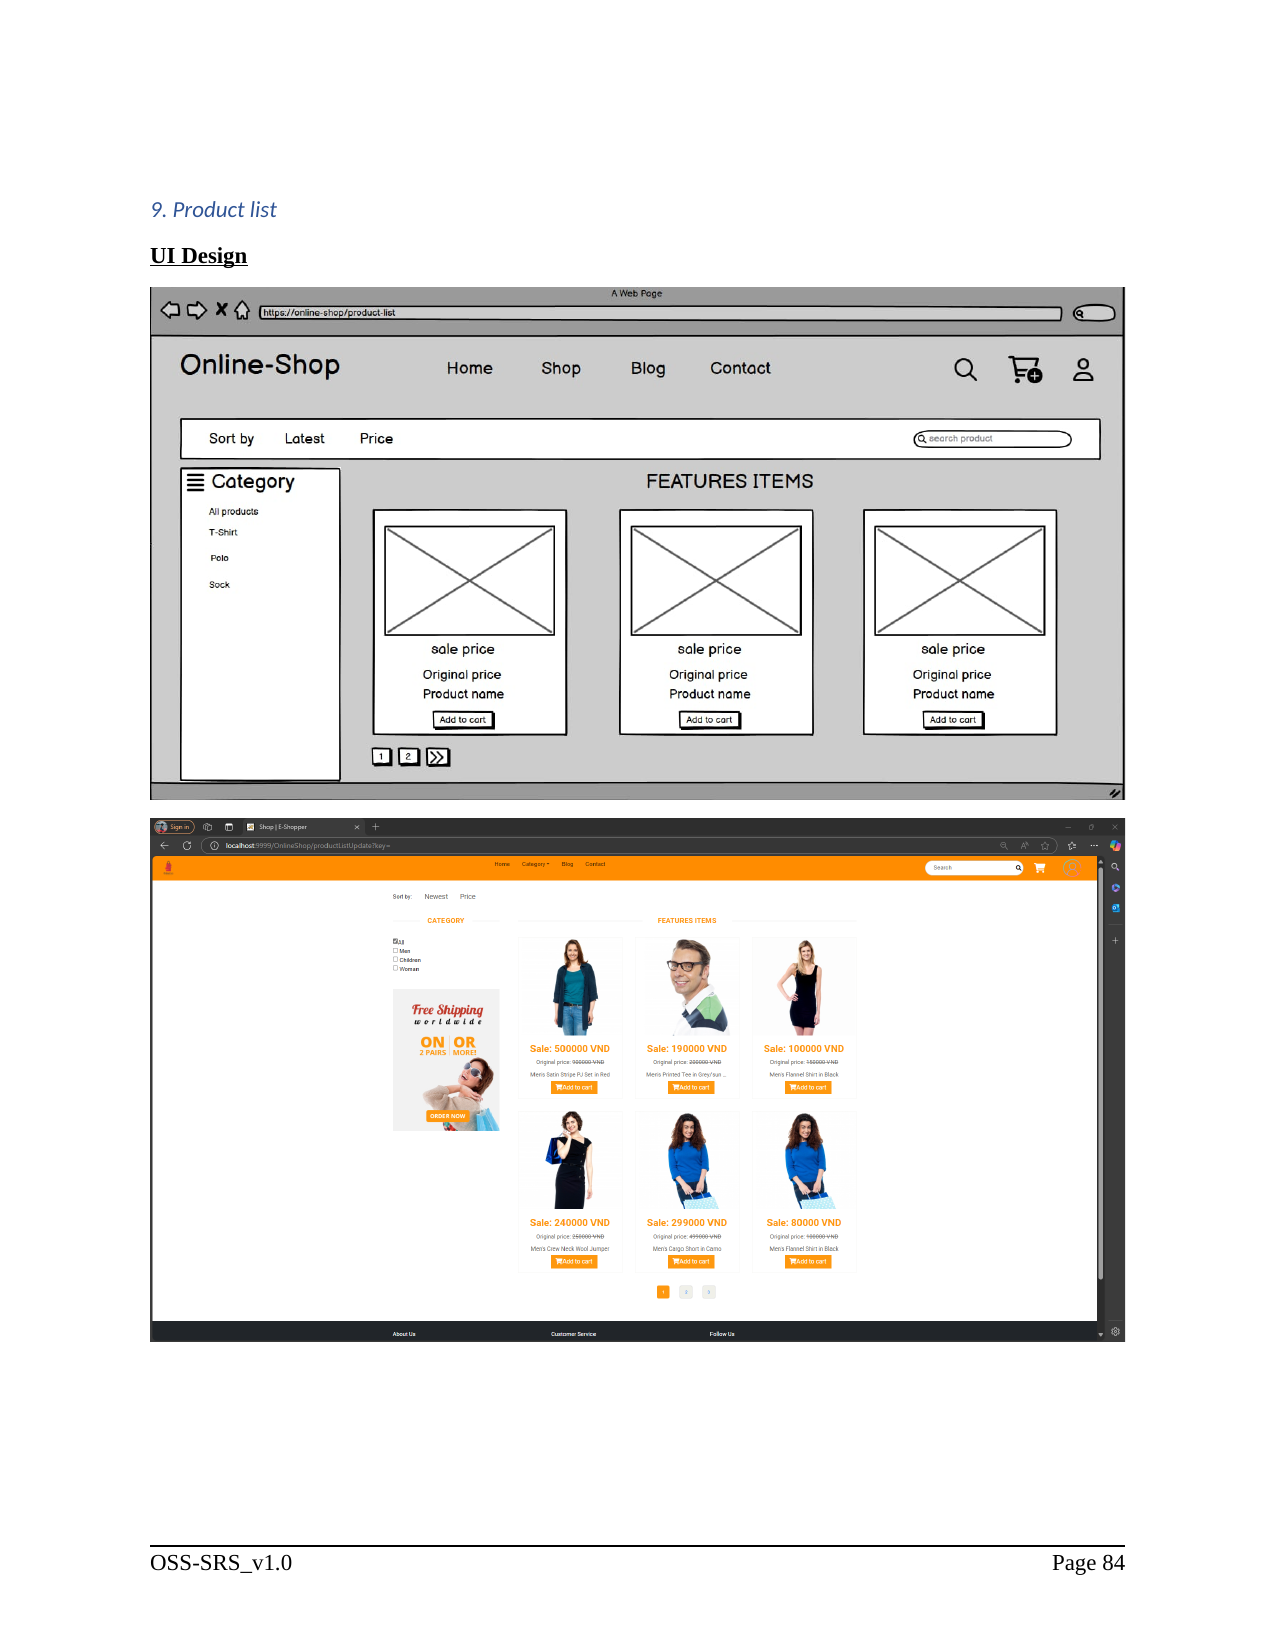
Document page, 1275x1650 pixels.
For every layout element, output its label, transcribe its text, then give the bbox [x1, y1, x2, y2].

picture [150, 818, 1125, 1342]
picture [150, 287, 1125, 800]
text UI Design [150, 242, 1125, 268]
subtitle 9. Product list [150, 195, 1125, 223]
